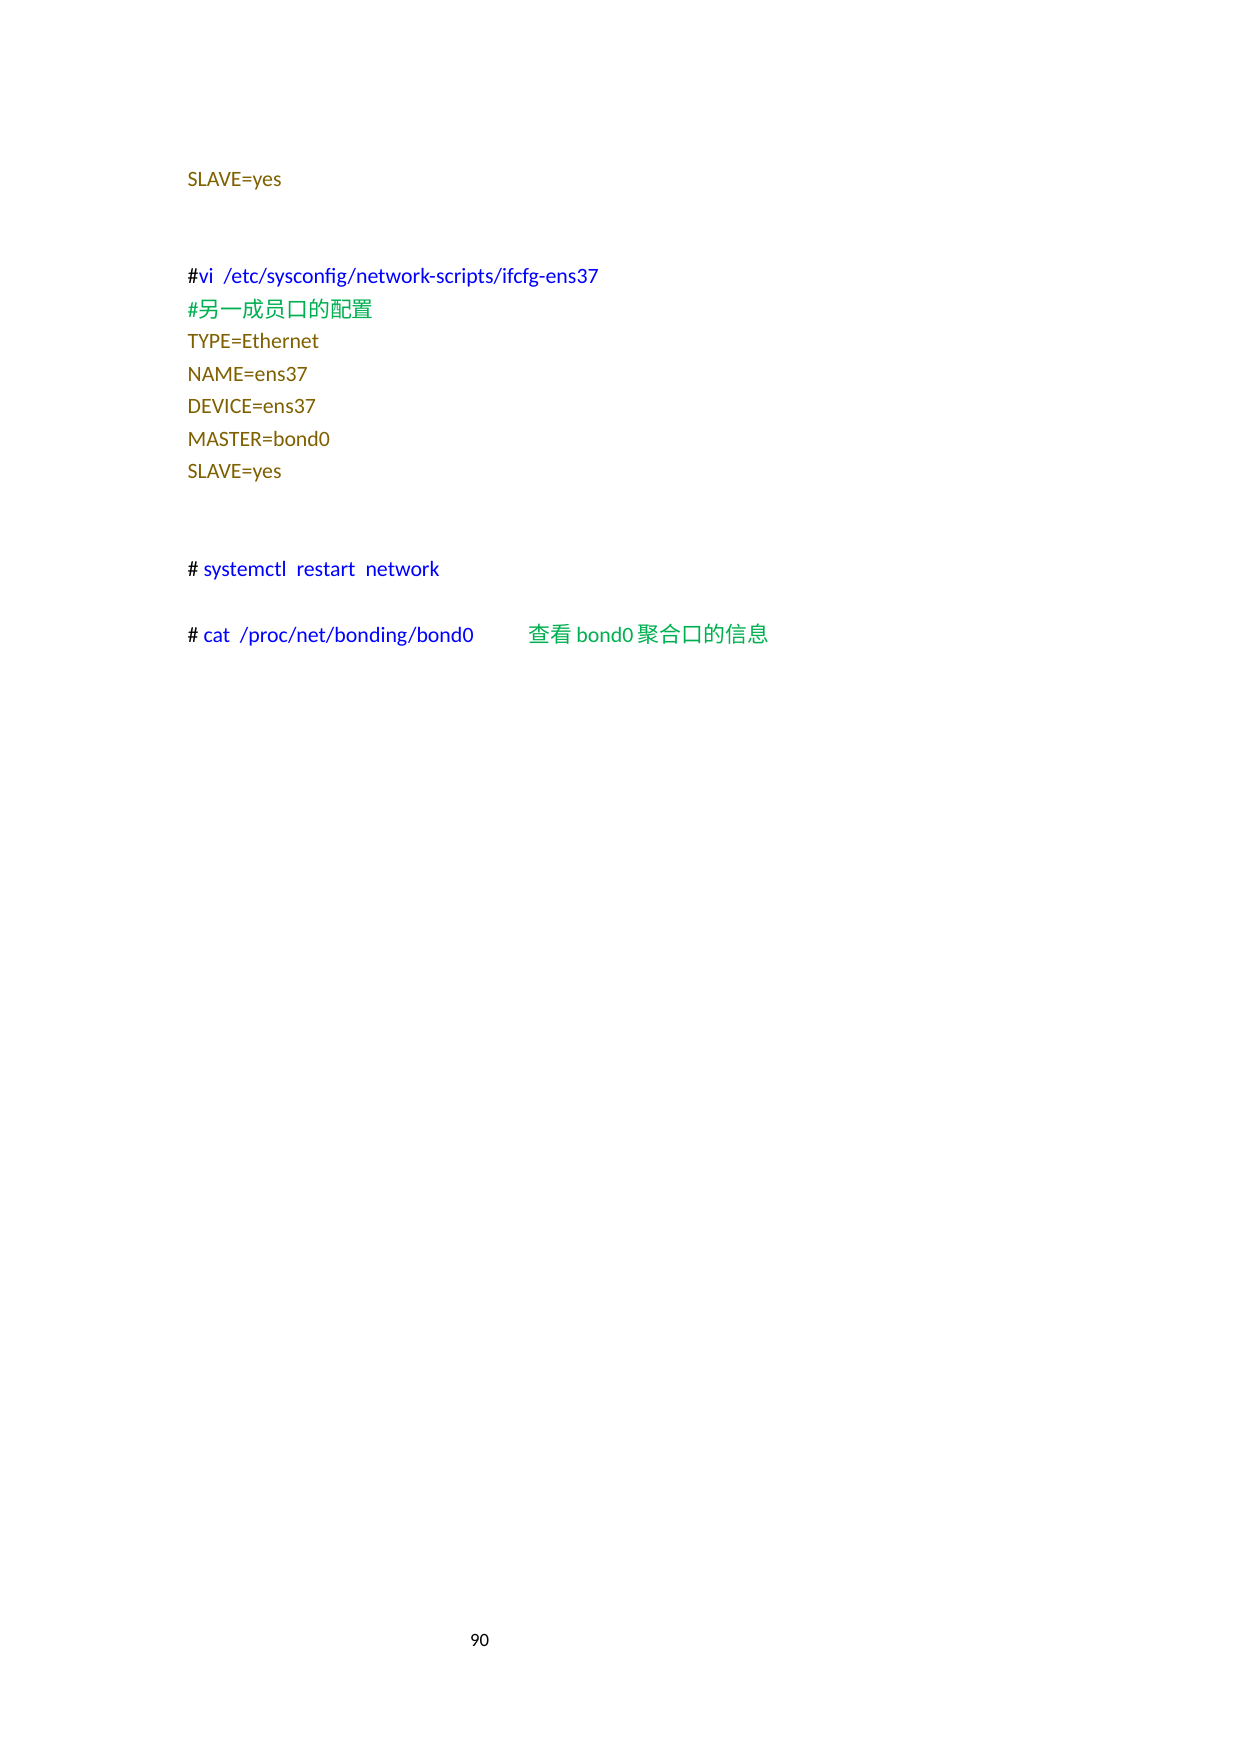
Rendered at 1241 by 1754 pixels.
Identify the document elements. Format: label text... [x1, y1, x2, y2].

text NAME=ens37 [187, 357, 1053, 389]
text MASTER=bond0 [187, 422, 1053, 454]
text SLAVE=yes [187, 162, 1053, 194]
text SLAVE=yes [187, 454, 1053, 487]
text # cat /proc/net/bonding/bond0 查看bond0聚合口的信息 [187, 617, 1053, 649]
text #vi /etc/sysconfig/network-scripts/ifcfg-ens37 [187, 259, 1053, 292]
text # systemctl restart network [187, 552, 1053, 584]
text #另一成员口的配置 [187, 292, 1053, 324]
text TYPE=Ethernet [187, 324, 1053, 357]
text DEVICE=ens37 [187, 389, 1053, 422]
